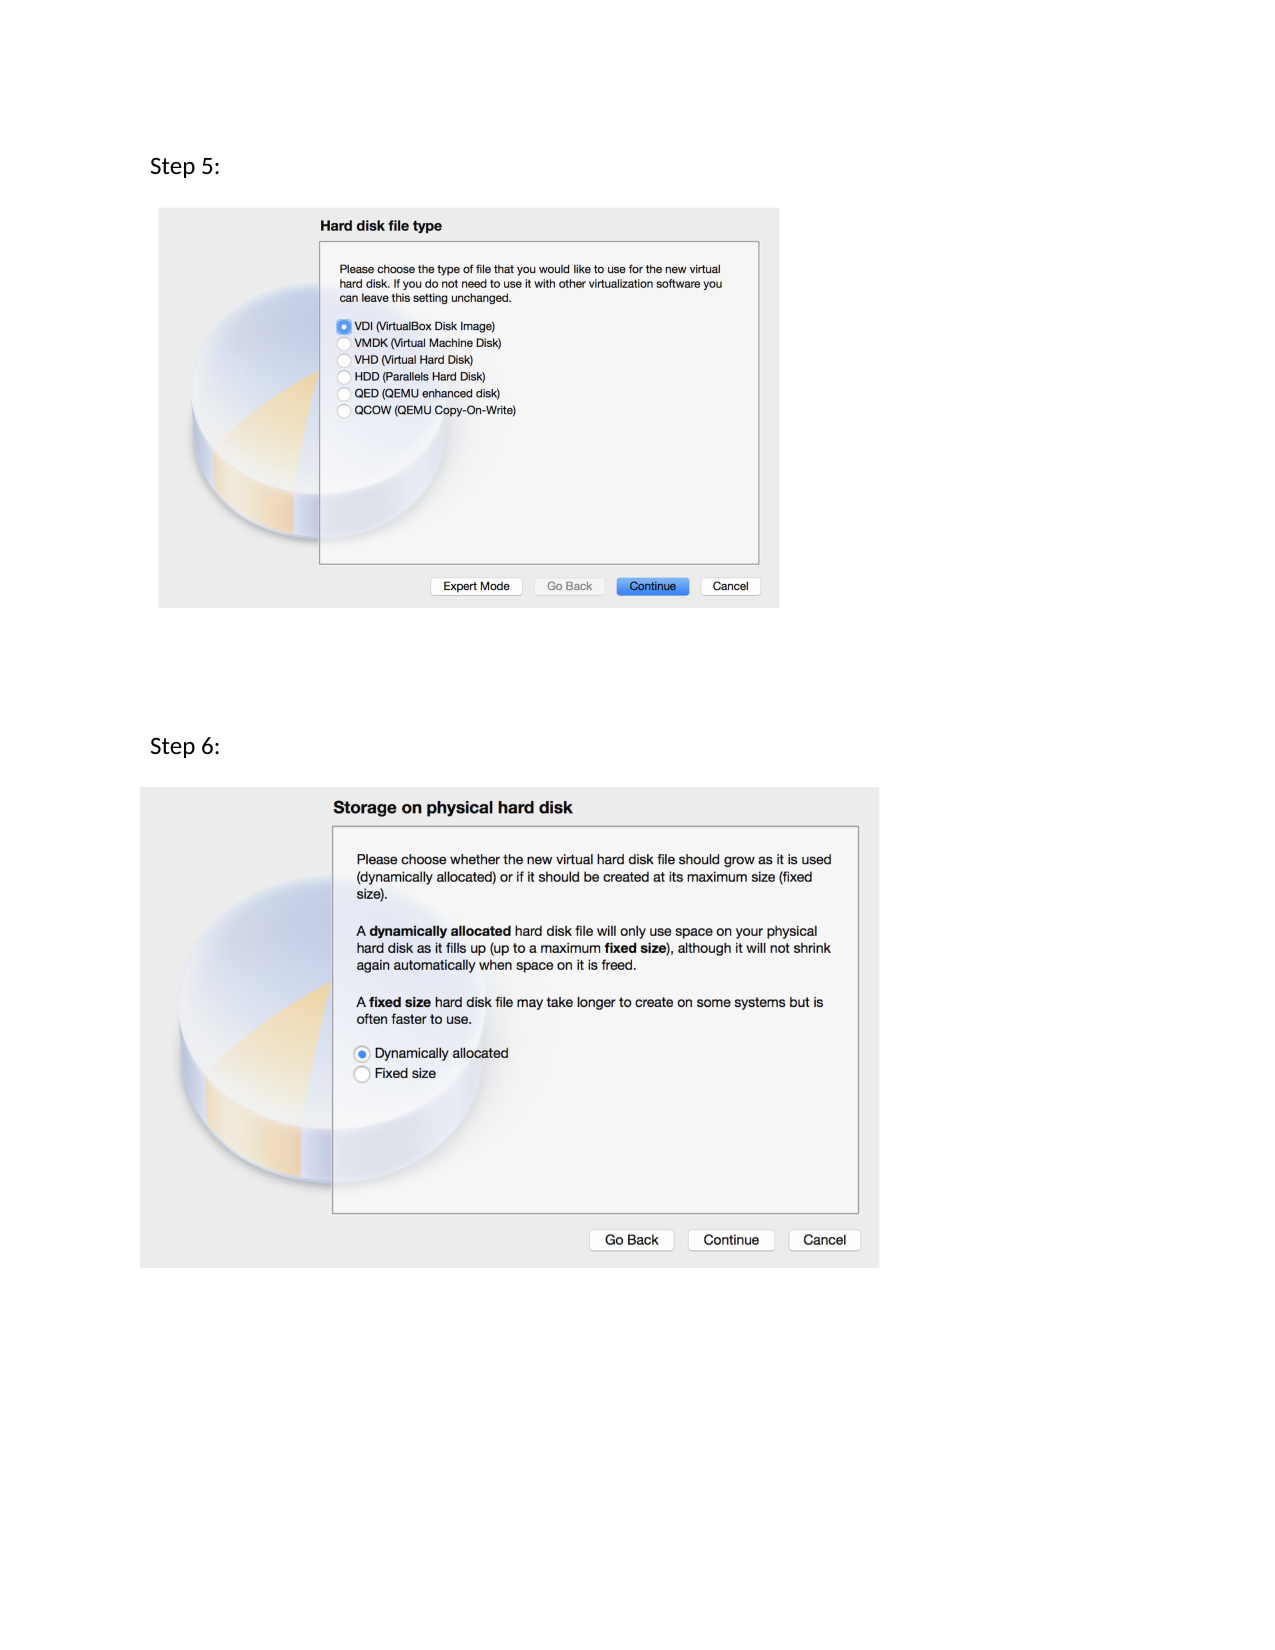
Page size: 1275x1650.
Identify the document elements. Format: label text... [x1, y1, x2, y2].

picture [139, 787, 880, 1268]
text Step 6: [150, 730, 1125, 761]
picture [158, 206, 781, 608]
text Step 5: [150, 150, 1125, 181]
